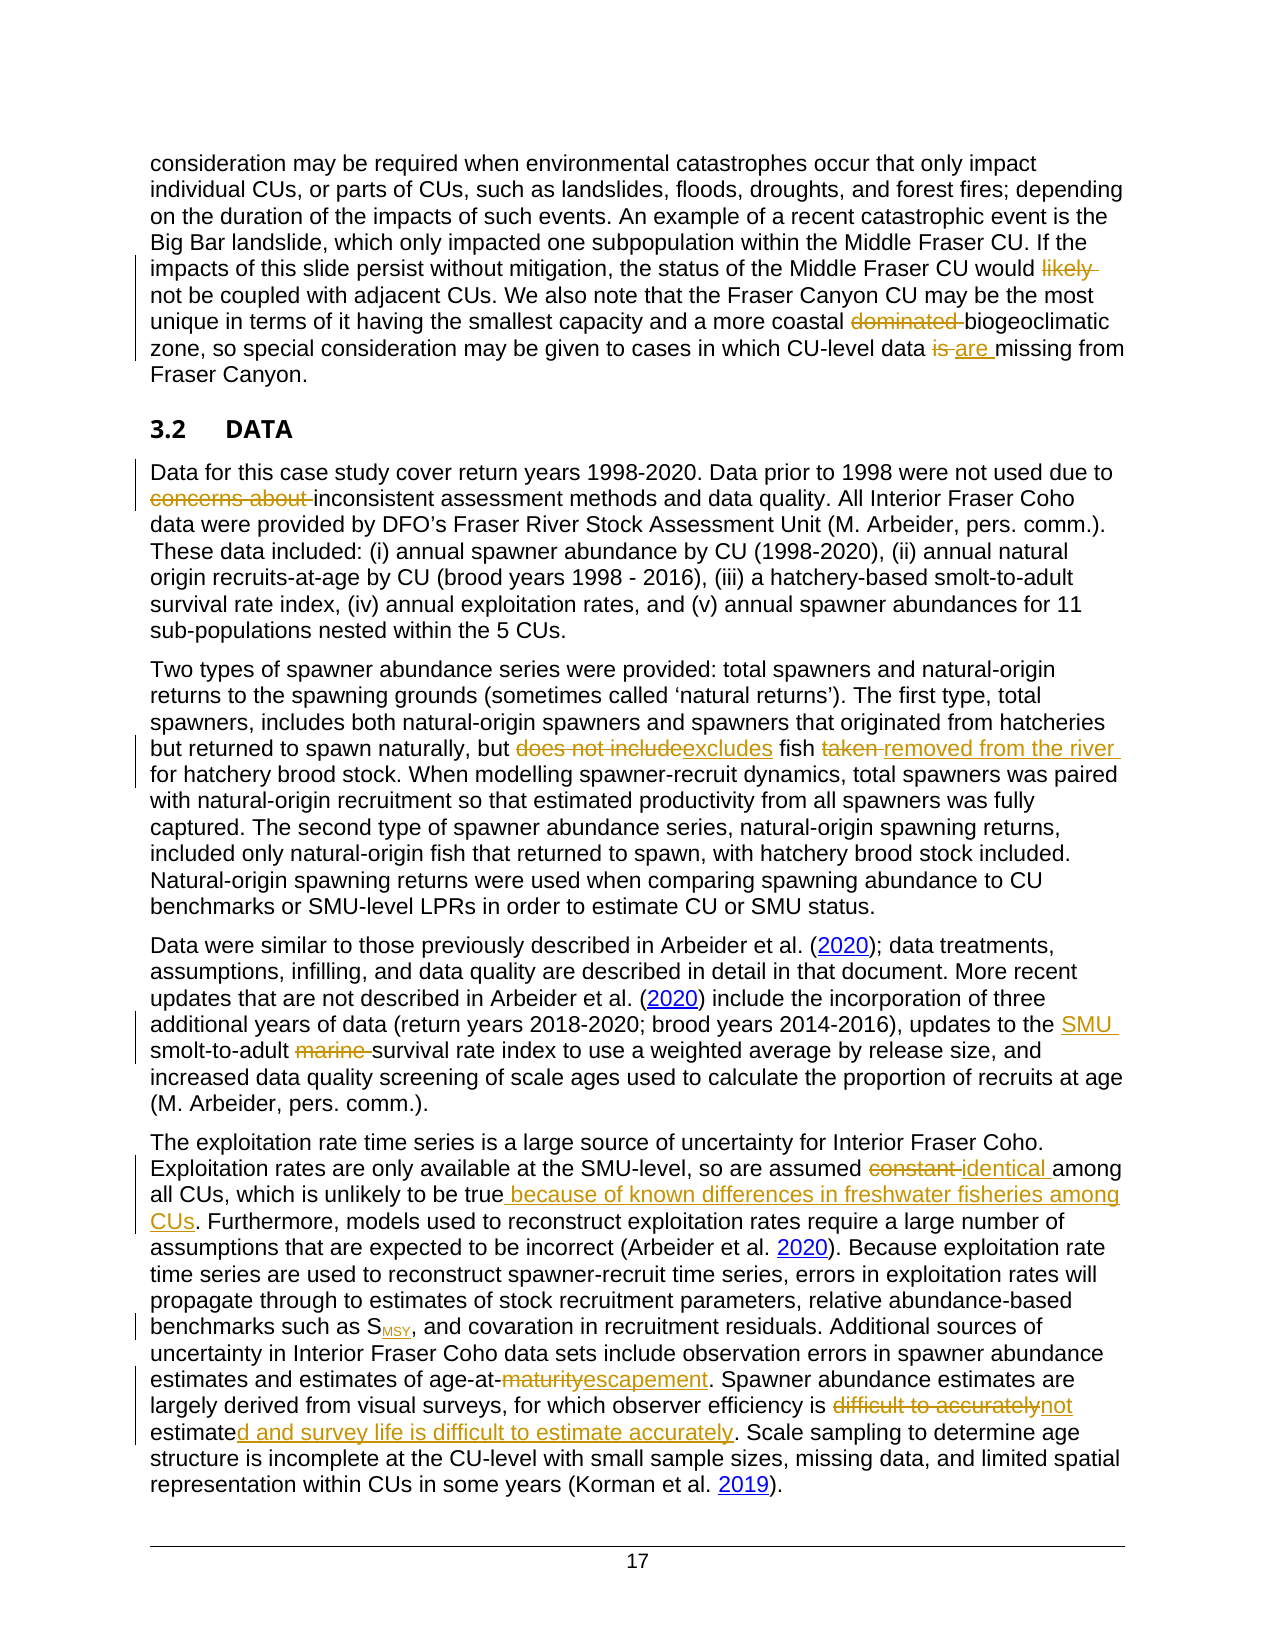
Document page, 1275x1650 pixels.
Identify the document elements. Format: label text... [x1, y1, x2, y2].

text Data for this case study cover return years 1998-2020. Data prior to 1998 were not used due to inconsistent assessment methods and data quality. All Interior Fraser Coho data were provided by DFO’s Fraser River Stock Assessment Unit (M. Arbeider, pers. comm.). These data included: (i) annual spawner abundance by CU (1998-2020), (ii) annual natural origin recruits-at-age by CU (brood years 1998 - 2016), (iii) a hatchery-based smolt-to-adult survival rate index, (iv) annual exploitation rates, and (v) annual spawner abundances for 11 sub-populations nested within the 5 CUs. [150, 459, 1125, 643]
text Data were similar to those previously described in Arbeider et al. (2020); data treatments, assumptions, infilling, and data quality are described in detail in that document. More recent updates that are not described in Arbeider et al. (2020) include the incorporation of three additional years of data (return years 2018-2020; brood years 2014-2016), updates to the smolt-to-adult survival rate index to use a weighted average by release size, and increased data quality screening of scale ages used to calculate the proportion of recruits at age (M. Arbeider, pers. comm.). [150, 932, 1125, 1116]
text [150, 150, 1125, 387]
text The exploitation rate time series is a large source of uncertainty for Interior Fraser Coho. Exploitation rates are only available at the SMU-level, so are assumed among all CUs, which is unlikely to be true. Furthermore, models used to reconstruct exploitation rates require a large number of assumptions that are expected to be incorrect (Arbeider et al. 2020). Because exploitation rate time series are used to reconstruct spawner-recruit time series, errors in exploitation rates will propagate through to estimates of stock recruitment parameters, relative abundance-based benchmarks such as S, and covaration in recruitment residuals. Additional sources of uncertainty in Interior Fraser Coho data sets include observation errors in spawner abundance estimates and estimates of age-at-. Spawner abundance estimates are largely derived from visual surveys, for which observer efficiency is estimate. Scale sampling to determine age structure is incomplete at the CU-level with small sample sizes, missing data, and limited spatial representation within CUs in some years (Korman et al. 2019). [150, 1129, 1125, 1498]
text Two types of spawner abundance series were provided: total spawners and natural-origin returns to the spawning grounds (sometimes called ‘natural returns’). The first type, total spawners, includes both natural-origin spawners and spawners that originated from hatcheries but returned to spawn naturally, but fish for hatchery brood stock. When modelling spawner-recruit dynamics, total spawners was paired with natural-origin recruitment so that estimated productivity from all spawners was fully captured. The second type of spawner abundance series, natural-origin spawning returns, included only natural-origin fish that returned to spawn, with hatchery brood stock included. Natural-origin spawning returns were used when comparing spawning abundance to CU benchmarks or SMU-level LPRs in order to estimate CU or SMU status. [150, 656, 1125, 919]
subtitle 3.2 DATA [150, 412, 1125, 446]
